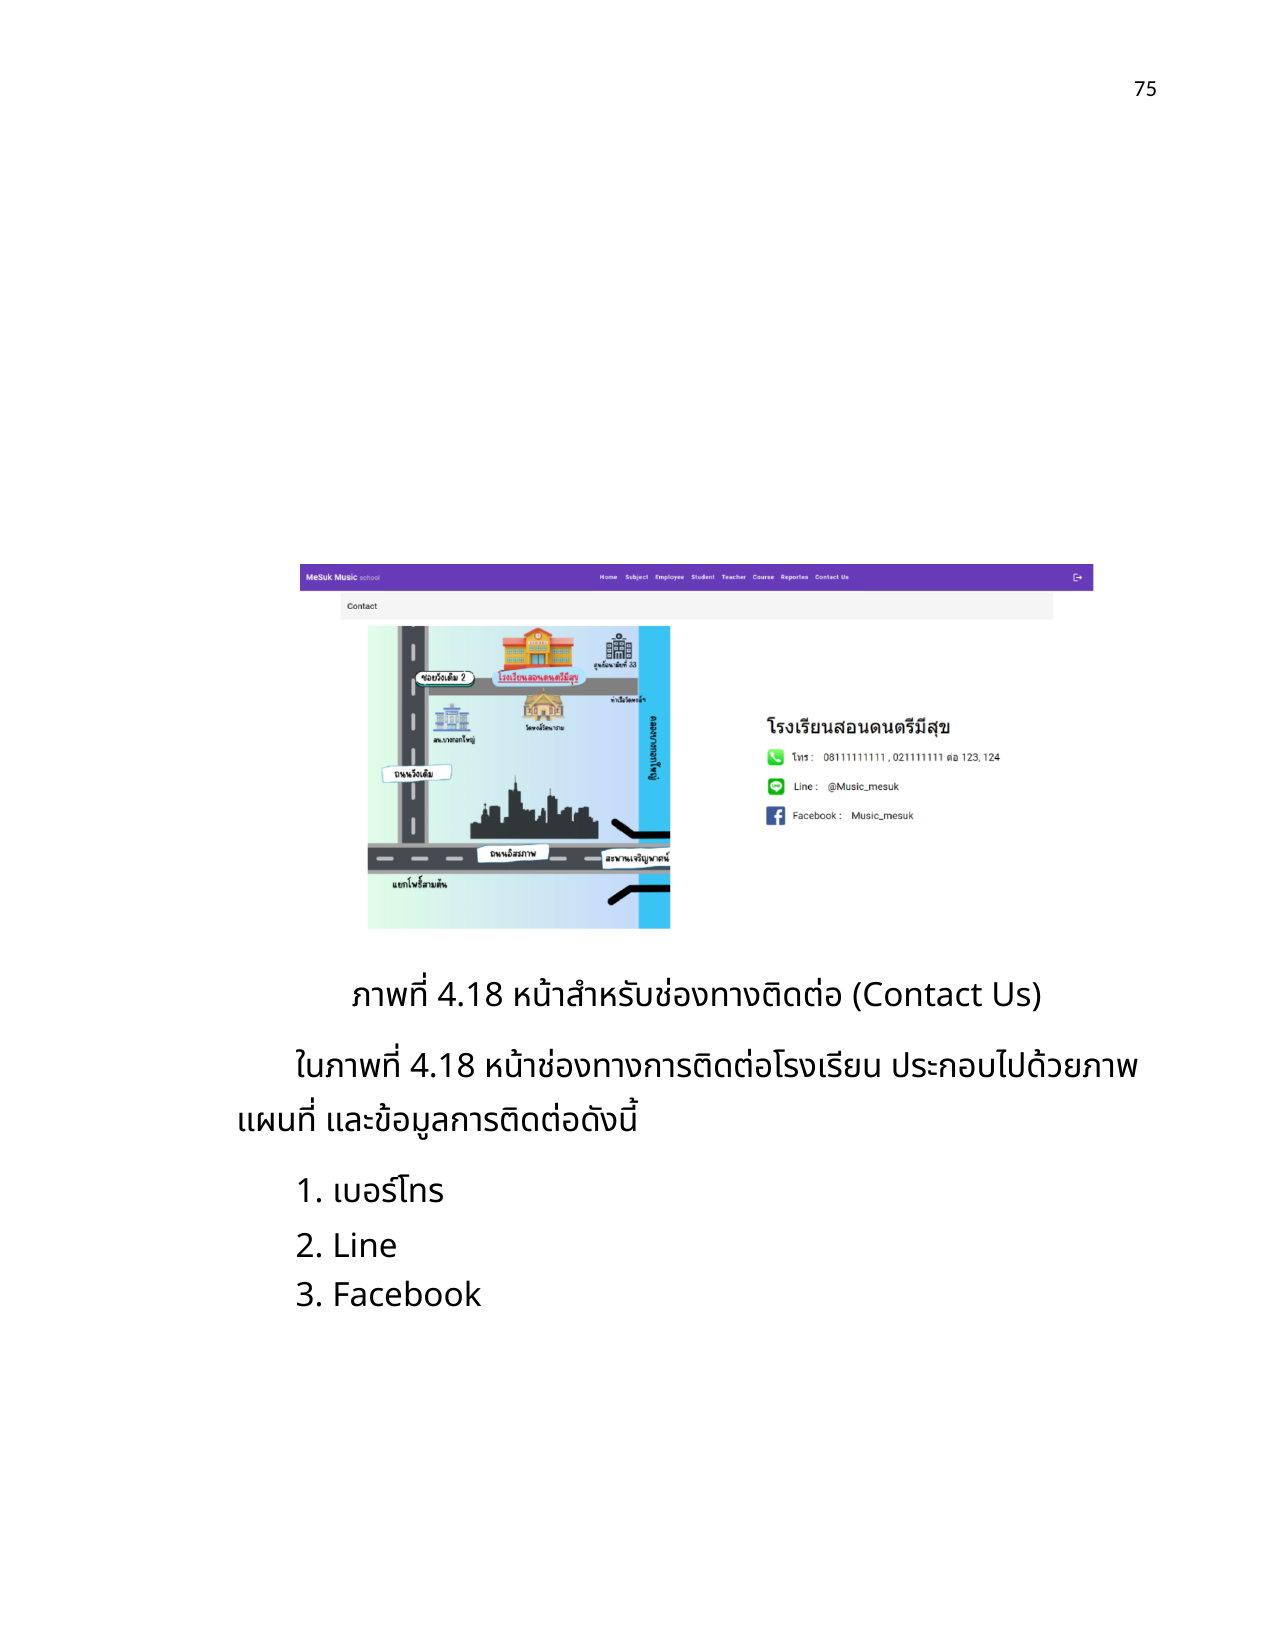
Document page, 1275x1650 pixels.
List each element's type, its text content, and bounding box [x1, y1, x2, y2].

list 1. เบอร์โทร [295, 1167, 1157, 1218]
list 3. Facebook [295, 1271, 1157, 1316]
text ในภาพที่ 4.18 หน้าช่องทางการติดต่อโรงเรียน ประกอบไปด้วยภาพแผนที่ และข้อมูลการติดต่อดังนี้ [236, 1042, 1157, 1147]
list 2. Line [295, 1222, 1157, 1267]
picture [300, 564, 1094, 952]
text ภาพที่ 4.18 หน้าสำหรับช่องทางติดต่อ (Contact Us) [236, 970, 1157, 1021]
